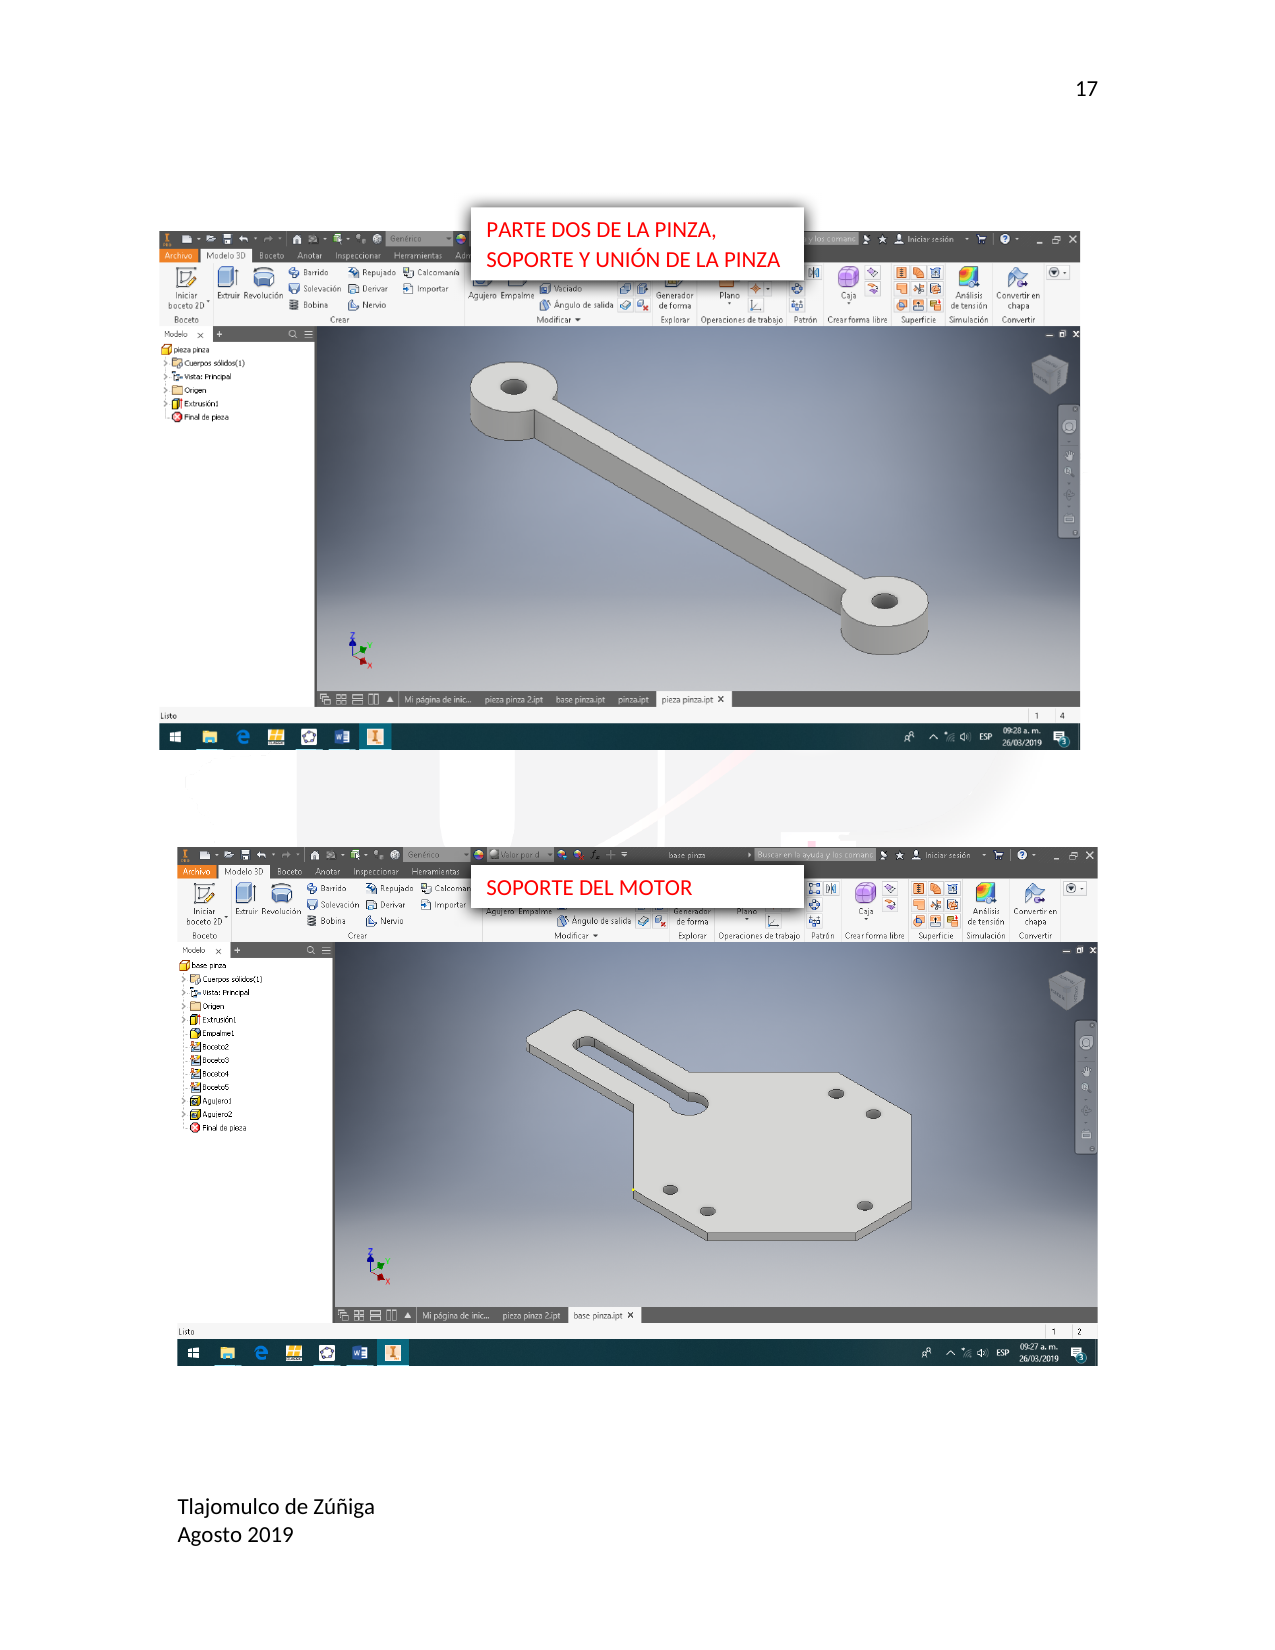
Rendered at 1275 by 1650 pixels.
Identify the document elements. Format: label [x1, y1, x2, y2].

picture [367, 729, 383, 745]
picture [177, 847, 1098, 1366]
picture [386, 1346, 400, 1360]
picture [159, 231, 1080, 750]
